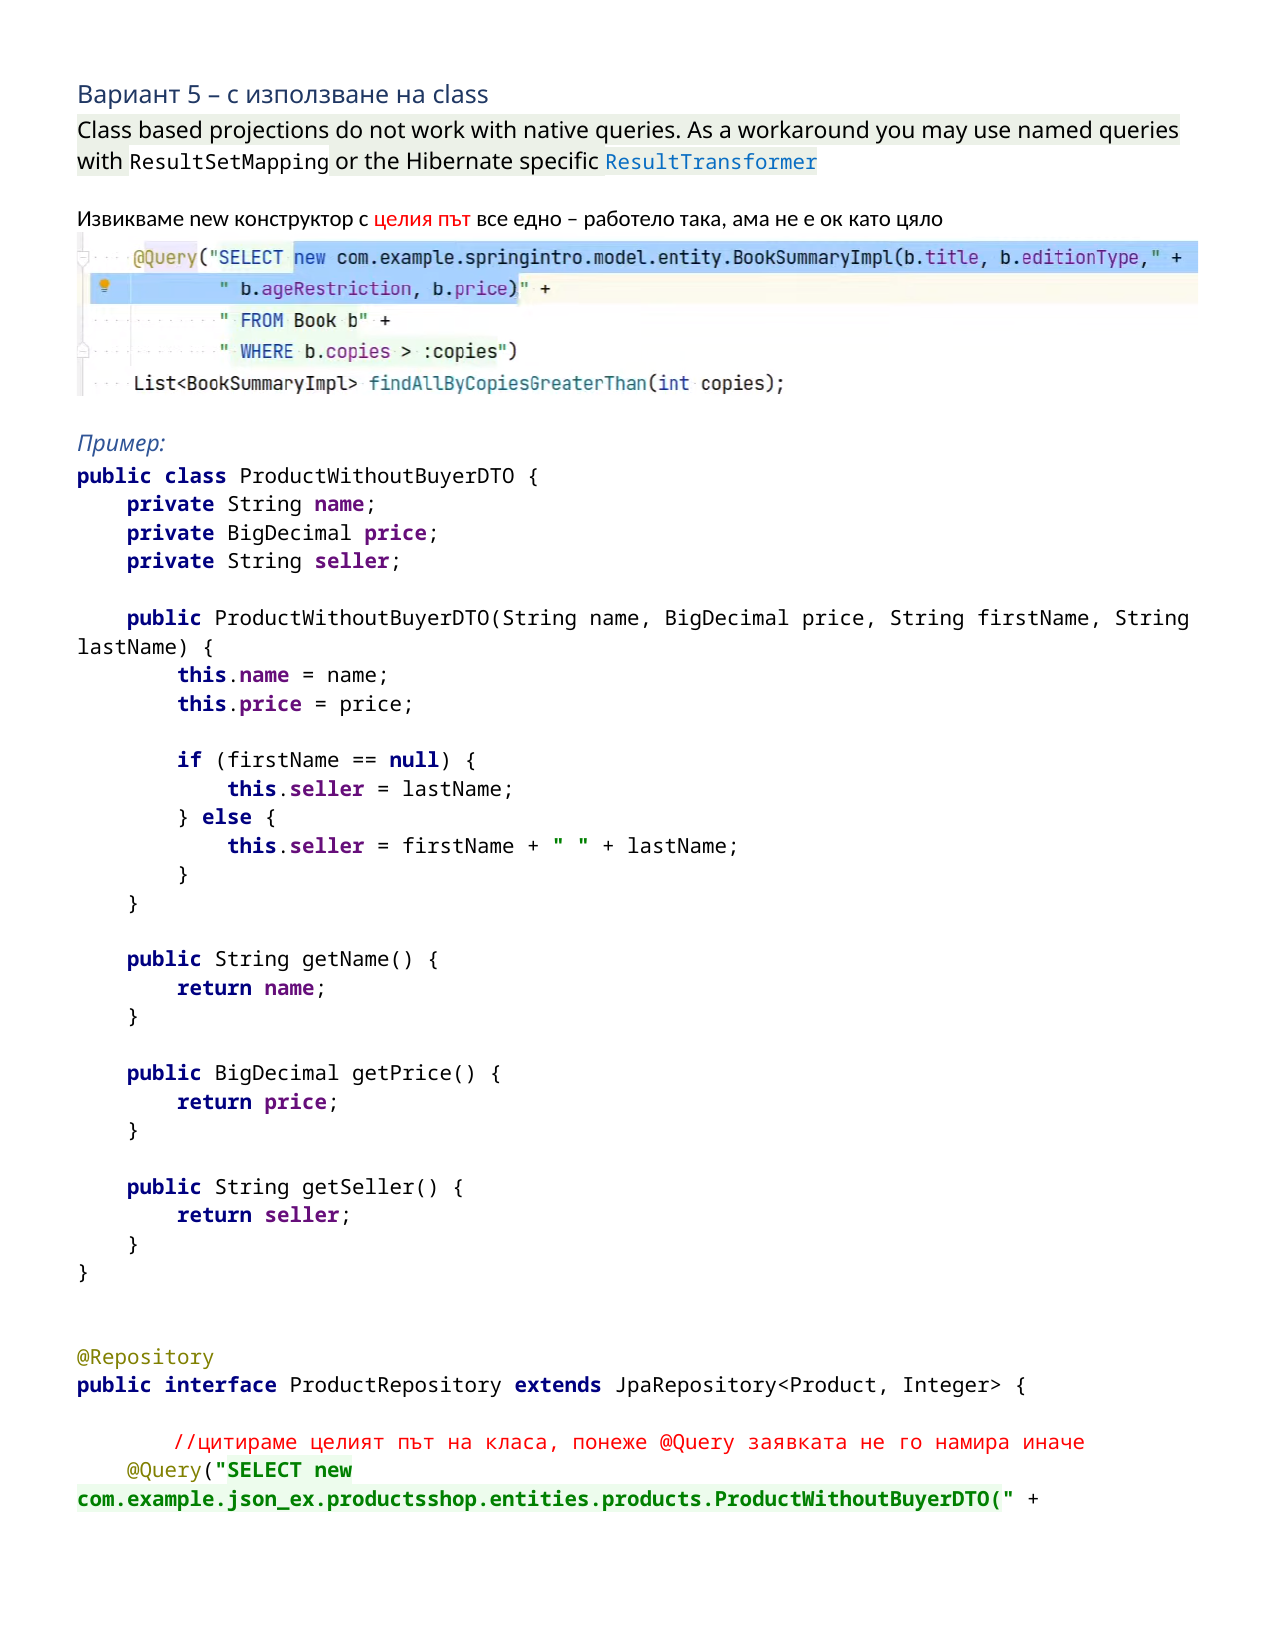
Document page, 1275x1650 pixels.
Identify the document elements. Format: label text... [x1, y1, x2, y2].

subtitle Пример: [77, 427, 1198, 459]
text Class based projections do not work with native queries. As a workaround you may use named queries with ResultSetMapping or the Hibernate specific ResultTransformer [77, 113, 1198, 176]
text Извикваме new конструктор с целия път все едно – работело така, ама не е ок като цяло [77, 204, 1198, 232]
picture [76, 232, 1199, 396]
text @Repository public interface ProductRepository extends JpaRepository<Product, Integer> { [77, 1342, 1198, 1427]
text public class ProductWithoutBuyerDTO { private String name; private BigDecimal price; private String seller; public ProductWithoutBuyerDTO(String name, BigDecimal price, String firstName, String lastName) { this.name = name; this.price = price; if (firstName == null) { this.seller = lastName; } else { this.seller = firstName + " " + lastName; } } public String getName() { return name; } public BigDecimal getPrice() { return price; } public String getSeller() { return seller; } } [77, 461, 1198, 1286]
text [77, 1427, 1198, 1512]
subtitle Вариант 5 – с използване на class [77, 77, 1198, 111]
